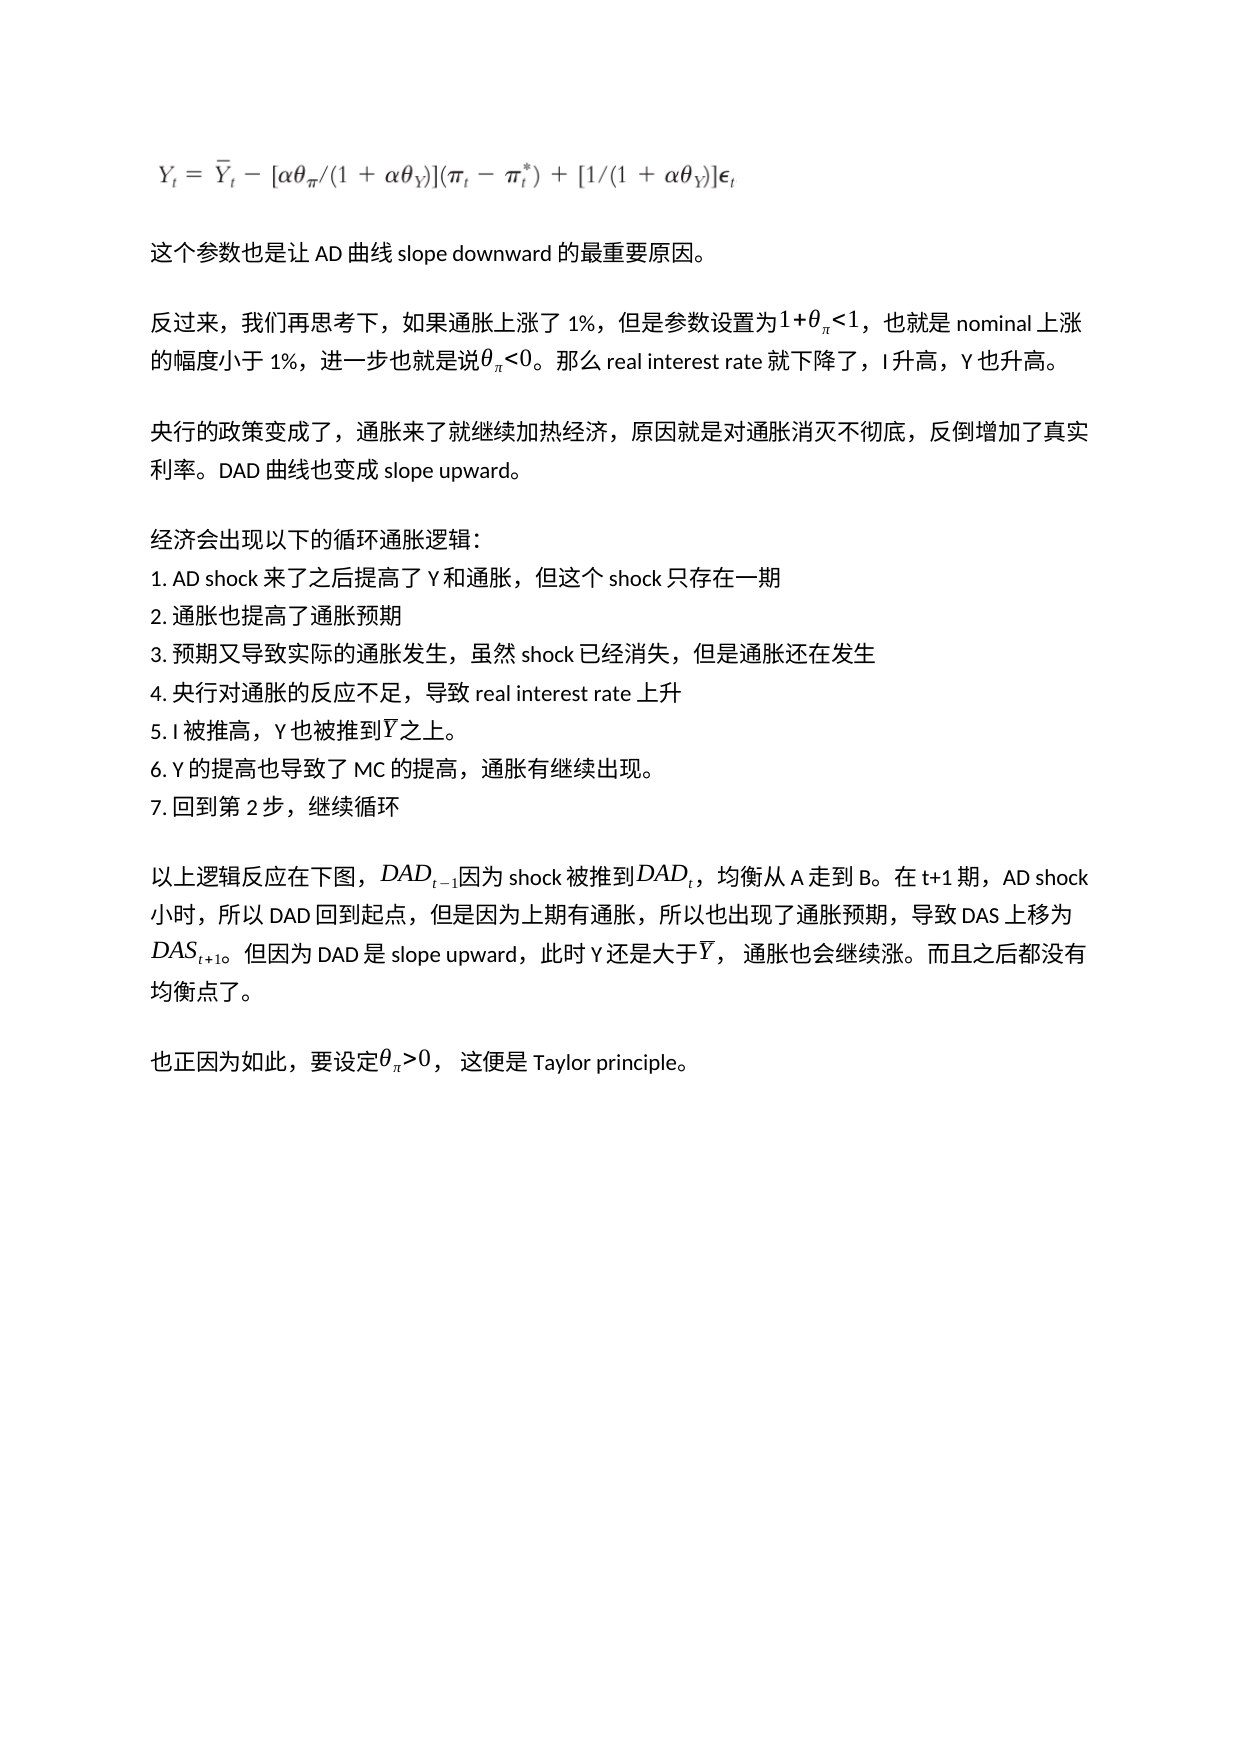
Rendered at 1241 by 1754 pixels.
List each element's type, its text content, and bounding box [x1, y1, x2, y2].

text 4. 央行对通胀的反应不足，导致real interest rate上升 [150, 674, 1090, 708]
text 6. Y的提高也导致了MC的提高，通胀有继续出现。 [150, 751, 1090, 784]
text 也正因为如此，要设定， 这便是Taylor principle。 [150, 1044, 1090, 1077]
text 5. I被推高，Y也被推到之上。 [150, 713, 1090, 746]
text 以上逻辑反应在下图，因为shock被推到，均衡从A走到B。在t+1期，AD shock小时，所以DAD回到起点，但是因为上期有通胀，所以也出现了通胀预期，导致DAS上移为。但因为DAD是slope upward，此时Y还是大于， 通胀也会继续涨。而且之后都没有均衡点了。 [150, 859, 1090, 1007]
picture [150, 150, 737, 199]
text 1. AD shock来了之后提高了Y和通胀，但这个shock只存在一期 [150, 560, 1090, 593]
text 央行的政策变成了，通胀来了就继续加热经济，原因就是对通胀消灭不彻底，反倒增加了真实利率。DAD曲线也变成slope upward。 [150, 413, 1090, 485]
text 这个参数也是让AD曲线slope downward的最重要原因。 [150, 235, 1090, 268]
text 2. 通胀也提高了通胀预期 [150, 598, 1090, 631]
text 3. 预期又导致实际的通胀发生，虽然shock已经消失，但是通胀还在发生 [150, 636, 1090, 669]
text 反过来，我们再思考下，如果通胀上涨了1%，但是参数设置为，也就是nominal上涨的幅度小于1%，进一步也就是说。那么real interest rate就下降了，I升高，Y也升高。 [150, 305, 1090, 376]
text 经济会出现以下的循环通胀逻辑： [150, 522, 1090, 555]
text 7. 回到第2步，继续循环 [150, 789, 1090, 822]
